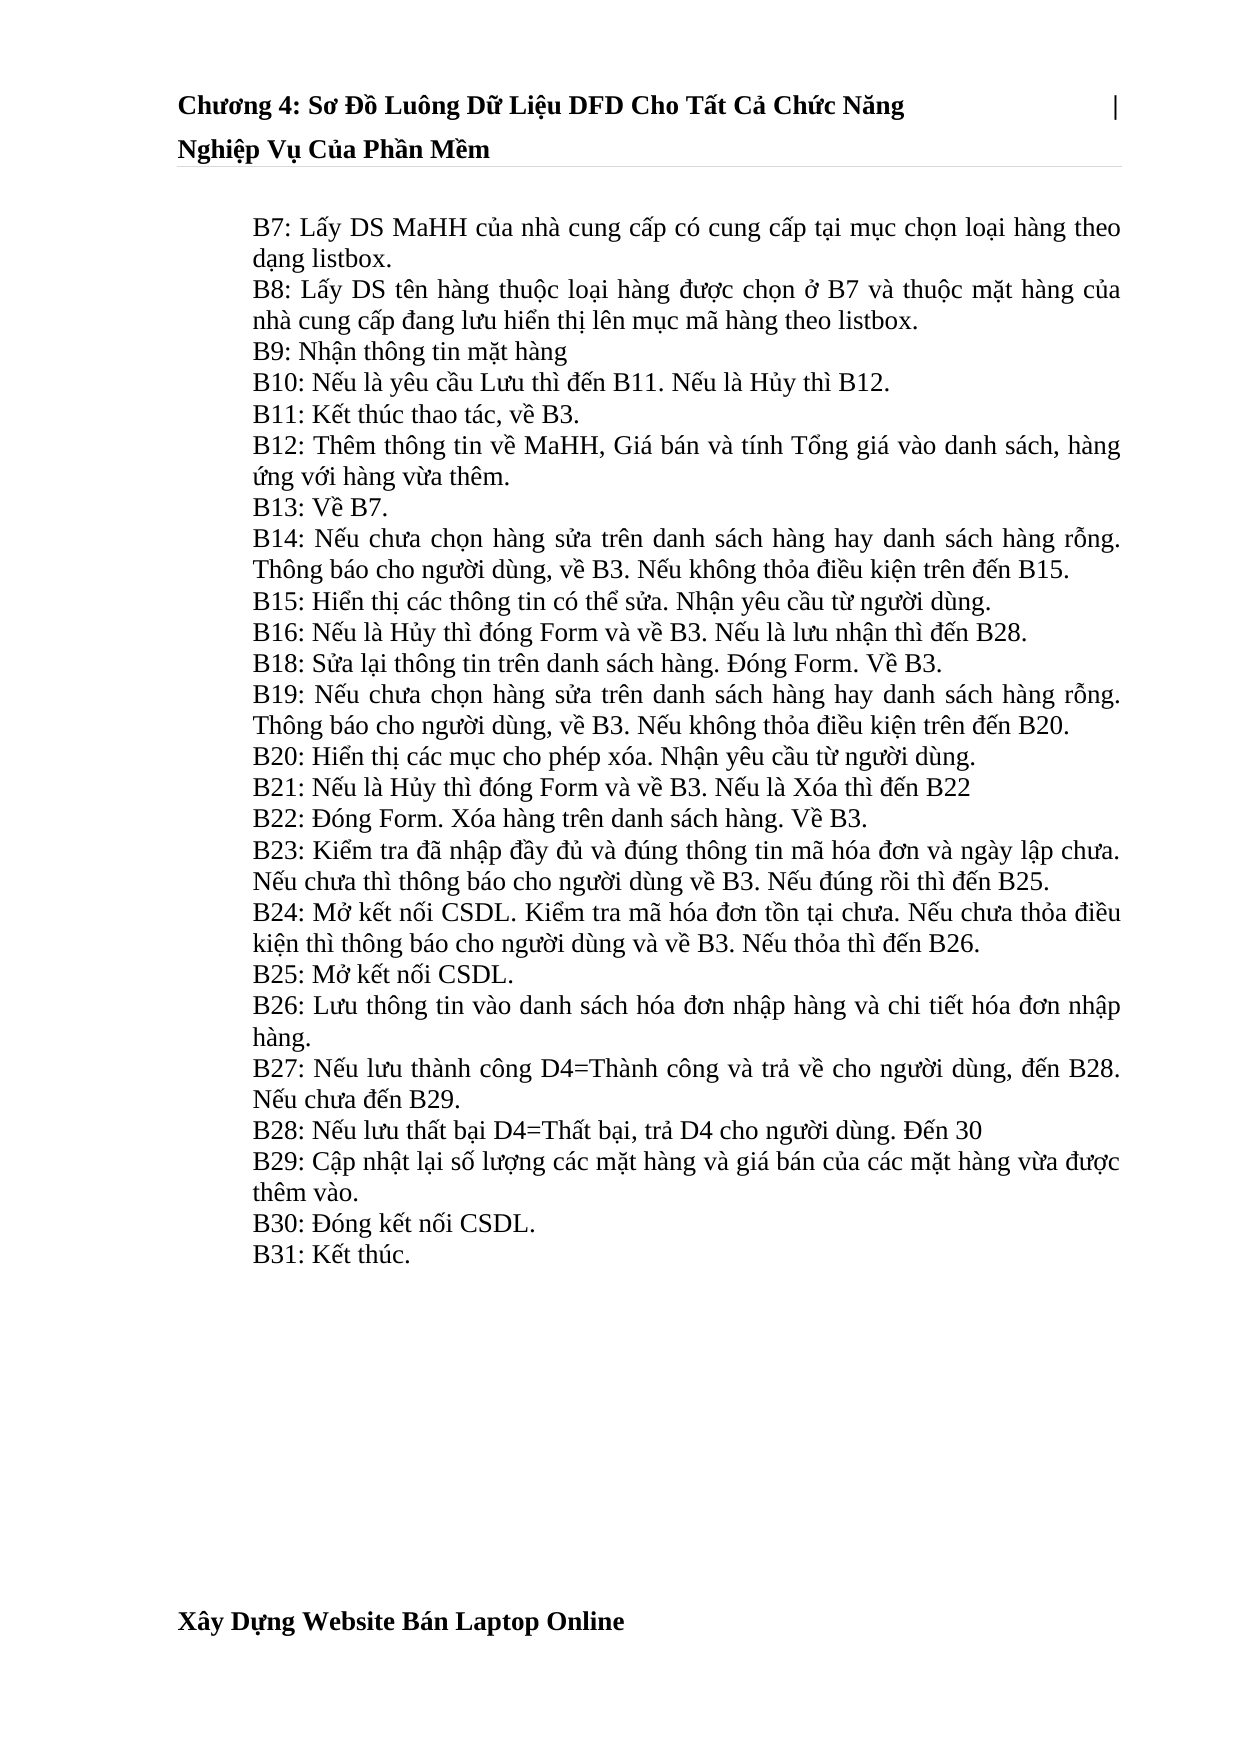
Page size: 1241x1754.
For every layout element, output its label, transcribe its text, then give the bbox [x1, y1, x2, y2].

list B18: Sửa lại thông tin trên danh sách hàng. Đóng Form. Về B3. [252, 647, 1122, 678]
list B14: Nếu chưa chọn hàng sửa trên danh sách hàng hay danh sách hàng rỗng. Thông báo cho người dùng, về B3. Nếu không thỏa điều kiện trên đến B15. [252, 522, 1122, 584]
list B23: Kiểm tra đã nhập đầy đủ và đúng thông tin mã hóa đơn và ngày lập chưa. Nếu chưa thì thông báo cho người dùng về B3. Nếu đúng rồi thì đến B25. [252, 834, 1122, 896]
list B19: Nếu chưa chọn hàng sửa trên danh sách hàng hay danh sách hàng rỗng. Thông báo cho người dùng, về B3. Nếu không thỏa điều kiện trên đến B20. [252, 678, 1122, 740]
list B16: Nếu là Hủy thì đóng Form và về B3. Nếu là lưu nhận thì đến B28. [252, 616, 1122, 647]
list B9: Nhận thông tin mặt hàng [252, 335, 1122, 367]
list B27: Nếu lưu thành công D4=Thành công và trả về cho người dùng, đến B28. Nếu chưa đến B29. [252, 1052, 1122, 1114]
list B24: Mở kết nối CSDL. Kiểm tra mã hóa đơn tồn tại chưa. Nếu chưa thỏa điều kiện thì thông báo cho người dùng và về B3. Nếu thỏa thì đến B26. [252, 896, 1122, 958]
list B28: Nếu lưu thất bại D4=Thất bại, trả D4 cho người dùng. Đến 30 [252, 1114, 1122, 1145]
list B7: Lấy DS MaHH của nhà cung cấp có cung cấp tại mục chọn loại hàng theo dạng listbox. [252, 211, 1122, 273]
list B26: Lưu thông tin vào danh sách hóa đơn nhập hàng và chi tiết hóa đơn nhập hàng. [252, 989, 1122, 1052]
list B25: Mở kết nối CSDL. [252, 958, 1122, 989]
list B13: Về B7. [252, 491, 1122, 522]
list B22: Đóng Form. Xóa hàng trên danh sách hàng. Về B3. [252, 803, 1122, 834]
list B30: Đóng kết nối CSDL. [252, 1207, 1122, 1239]
list B20: Hiển thị các mục cho phép xóa. Nhận yêu cầu từ người dùng. [252, 740, 1122, 771]
list B12: Thêm thông tin về MaHH, Giá bán và tính Tổng giá vào danh sách, hàng ứng với hàng vừa thêm. [252, 429, 1122, 491]
list B8: Lấy DS tên hàng thuộc loại hàng được chọn ở B7 và thuộc mặt hàng của nhà cung cấp đang lưu hiển thị lên mục mã hàng theo listbox. [252, 273, 1122, 335]
list B29: Cập nhật lại số lượng các mặt hàng và giá bán của các mặt hàng vừa được thêm vào. [252, 1145, 1122, 1207]
list B10: Nếu là yêu cầu Lưu thì đến B11. Nếu là Hủy thì B12. [252, 367, 1122, 398]
list B31: Kết thúc. [252, 1239, 1122, 1270]
list B15: Hiển thị các thông tin có thể sửa. Nhận yêu cầu từ người dùng. [252, 584, 1122, 616]
list B21: Nếu là Hủy thì đóng Form và về B3. Nếu là Xóa thì đến B22 [252, 771, 1122, 803]
list B11: Kết thúc thao tác, về B3. [252, 398, 1122, 429]
